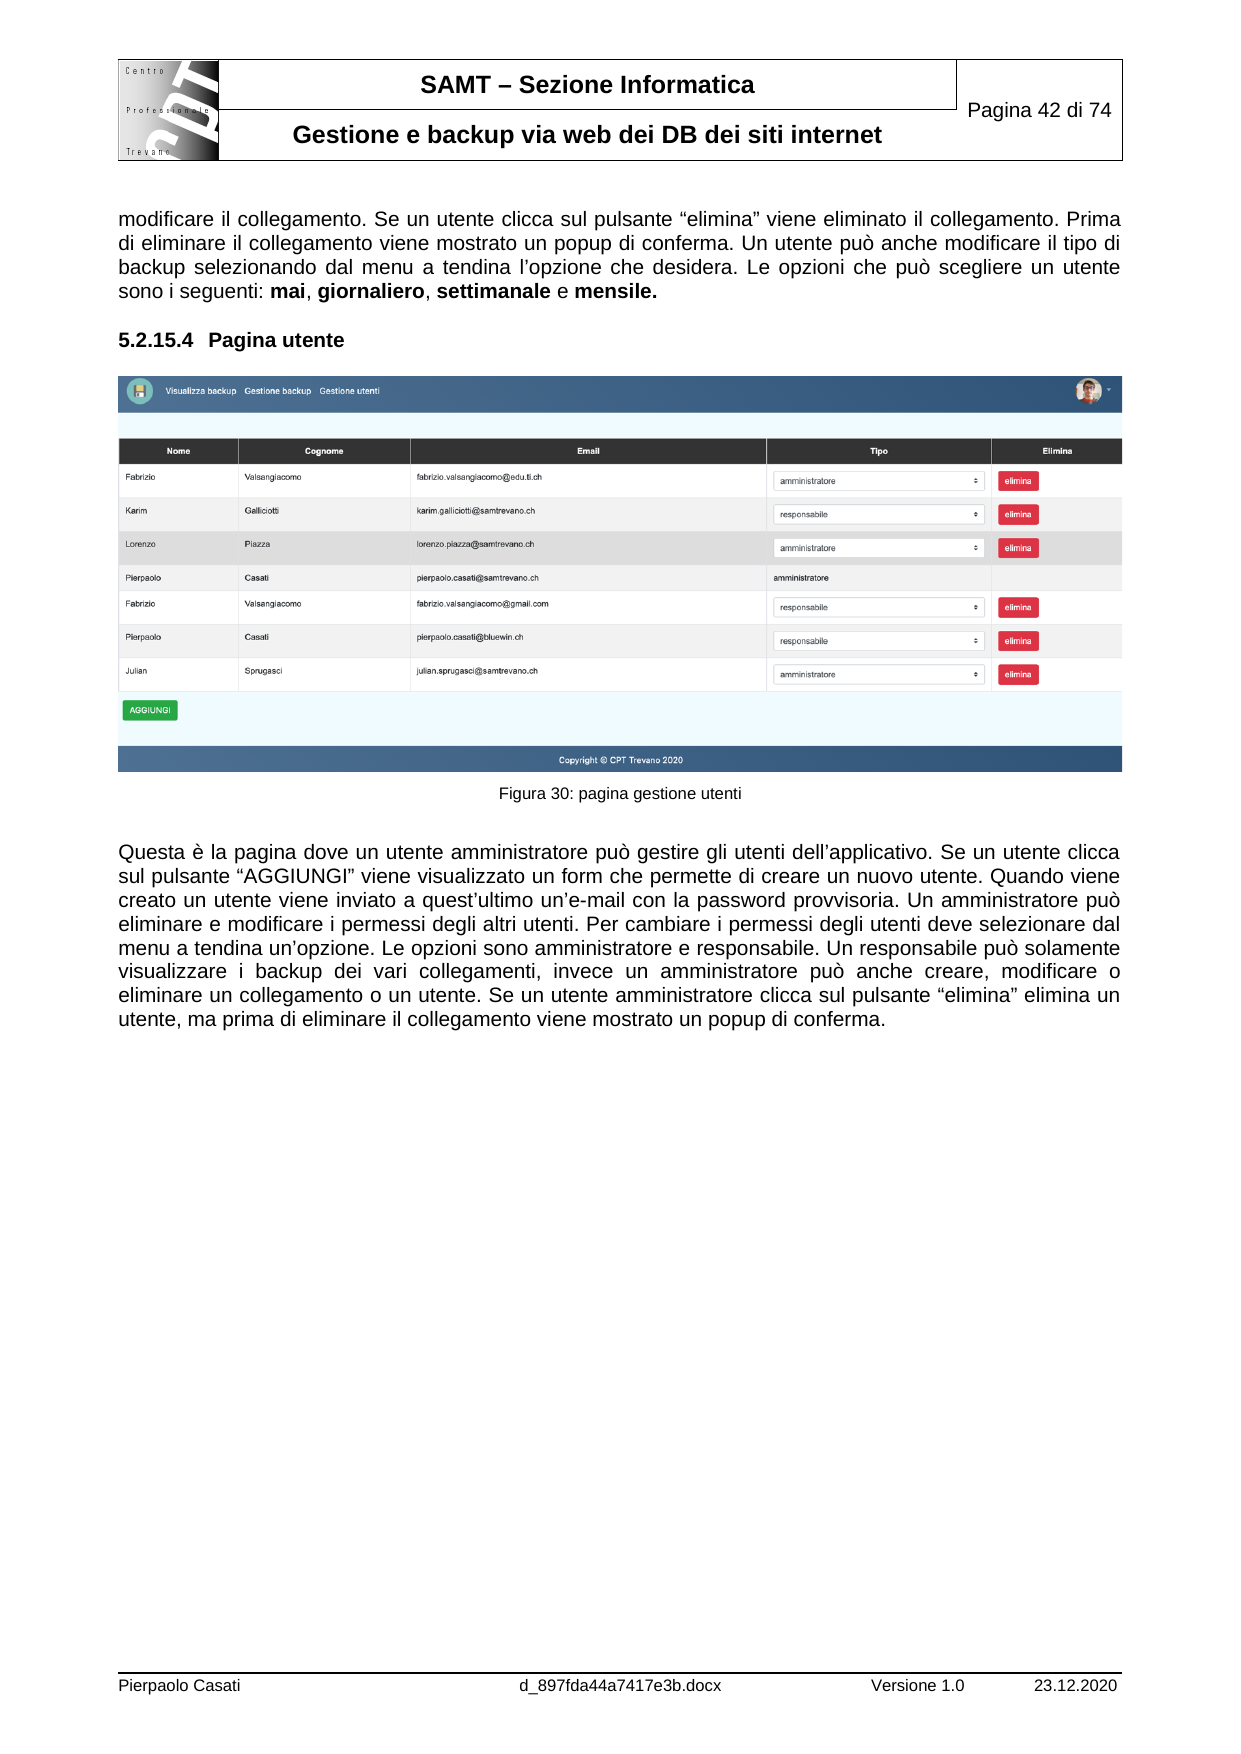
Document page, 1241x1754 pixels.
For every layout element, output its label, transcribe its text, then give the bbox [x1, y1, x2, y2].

picture [118, 60, 219, 160]
subtitle Pagina utente [118, 328, 1122, 352]
text Questa è la pagina dove un utente amministratore può gestire gli utenti dell’applicativo. Se un utente clicca sul pulsante “AGGIUNGI” viene visualizzato un form che permette di creare un nuovo utente. Quando viene creato un utente viene inviato a quest’ultimo un’e-mail con la password provvisoria. Un amministratore può eliminare e modificare i permessi degli altri utenti. Per cambiare i permessi degli utenti deve selezionare dal menu a tendina un’opzione. Le opzioni sono amministratore e responsabile. Un responsabile può solamente visualizzare i backup dei vari collegamenti, invece un amministratore può anche creare, modificare o eliminare un collegamento o un utente. Se un utente amministratore clicca sul pulsante “elimina” elimina un utente, ma prima di eliminare il collegamento viene mostrato un popup di conferma. [118, 839, 1122, 1031]
picture [118, 376, 1123, 772]
